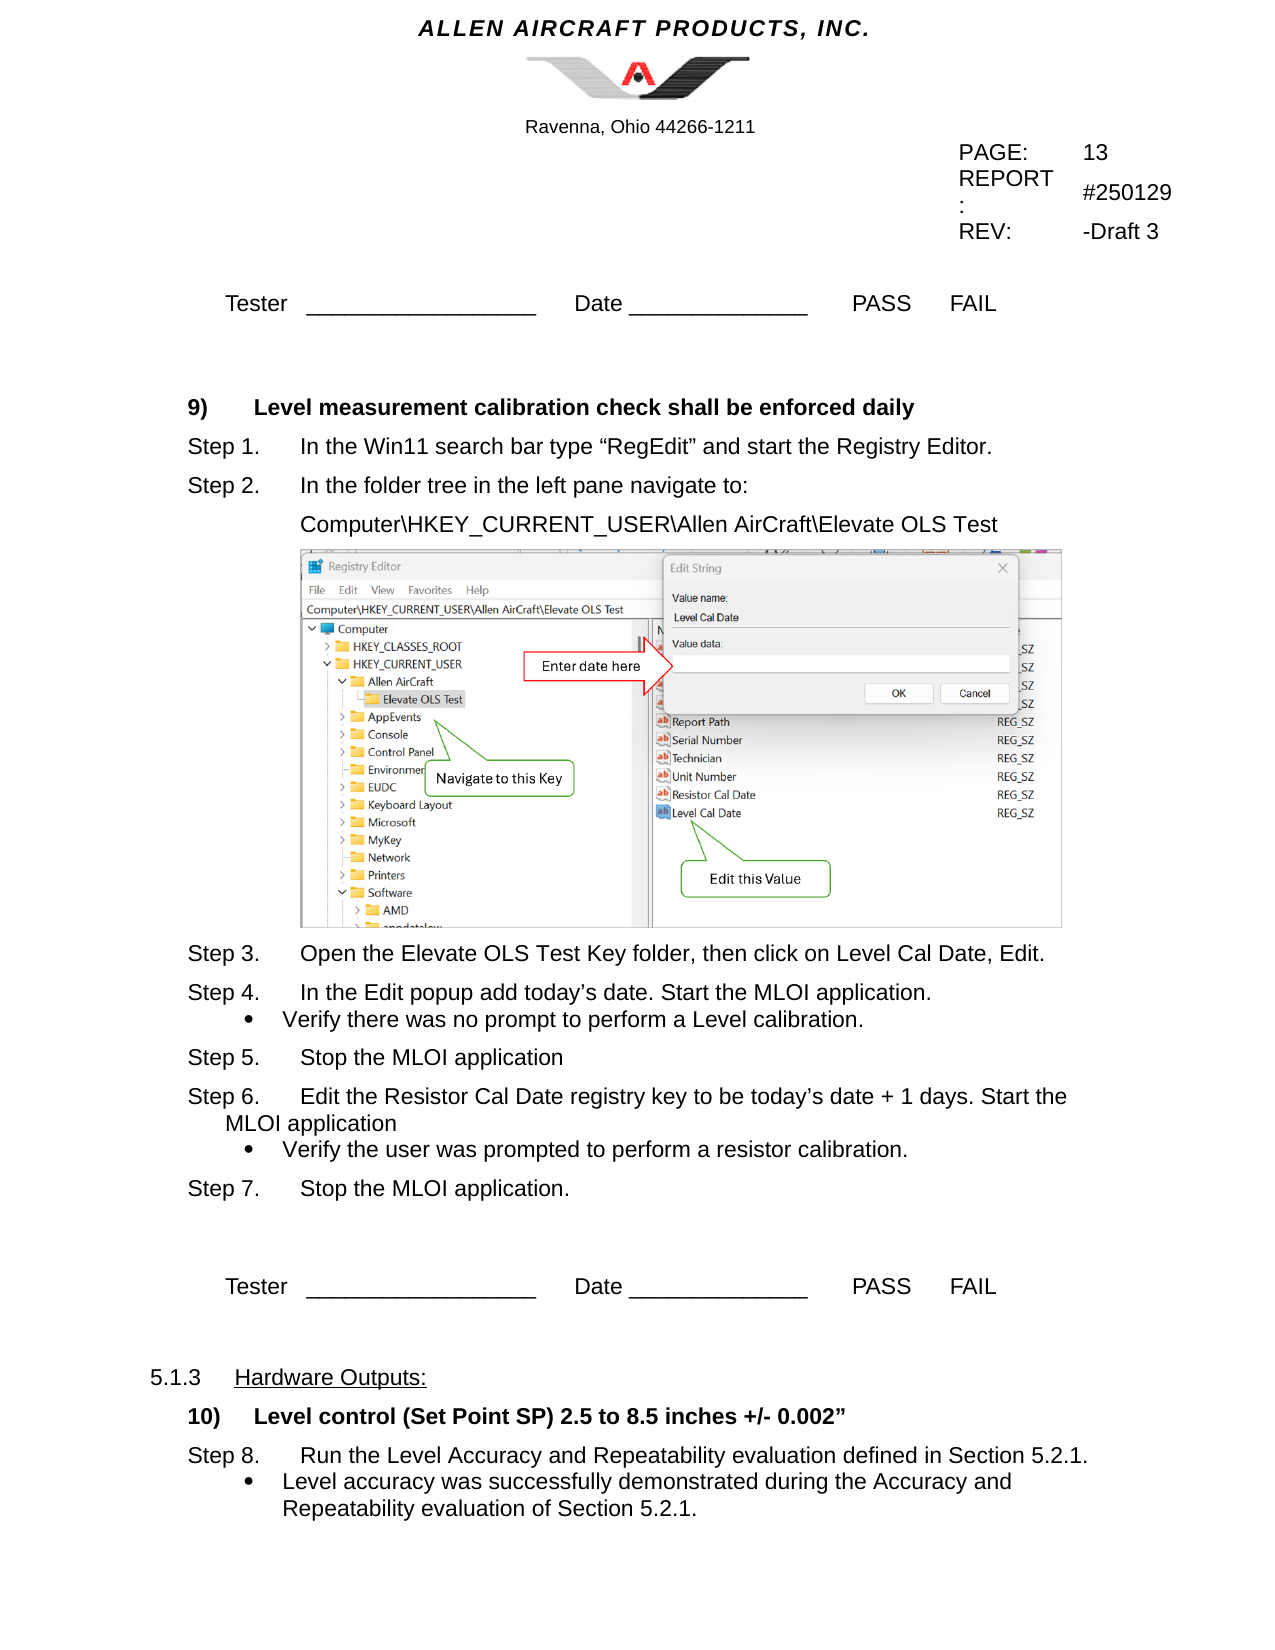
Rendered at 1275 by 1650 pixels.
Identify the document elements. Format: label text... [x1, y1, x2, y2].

list Open the Elevate OLS Test Key folder, then click on Level Cal Date, Edit. [187, 940, 1125, 967]
list Computer\HKEY_CURRENT_USER\Allen AirCraft\Elevate OLS Test [225, 511, 1125, 537]
picture [300, 549, 1062, 928]
text Verify the user was prompted to perform a resistor calibration. [244, 1136, 1125, 1162]
list In the Win11 search bar type “RegEdit” and start the Registry Editor. [187, 433, 1125, 459]
list In the Edit popup add today’s date. Start the MLOI application. [187, 979, 1125, 1006]
list Stop the MLOI application. [187, 1175, 1125, 1201]
list In the folder tree in the left pane navigate to: [187, 472, 1125, 498]
text Level measurement calibration check shall be enforced daily [187, 394, 1125, 421]
list Run the Level Accuracy and Repeatability evaluation defined in Section 5.2.1. [187, 1442, 1125, 1468]
text Tester __________________ Date ______________ PASS FAIL [225, 1273, 1125, 1299]
text Hardware Outputs: [150, 1364, 1125, 1391]
text Level control (Set Point SP) 2.5 to 8.5 inches +/- 0.002” [187, 1403, 1125, 1429]
text Tester __________________ Date ______________ PASS FAIL [225, 290, 1125, 317]
list Edit the Resistor Cal Date registry key to be today’s date + 1 days. Start the MLOI application [187, 1083, 1125, 1136]
text Level accuracy was successfully demonstrated during the Accuracy and Repeatability evaluation of Section 5.2.1. [244, 1468, 1125, 1521]
text Verify there was no prompt to perform a Level calibration. [244, 1006, 1125, 1032]
list Stop the MLOI application [187, 1044, 1125, 1071]
